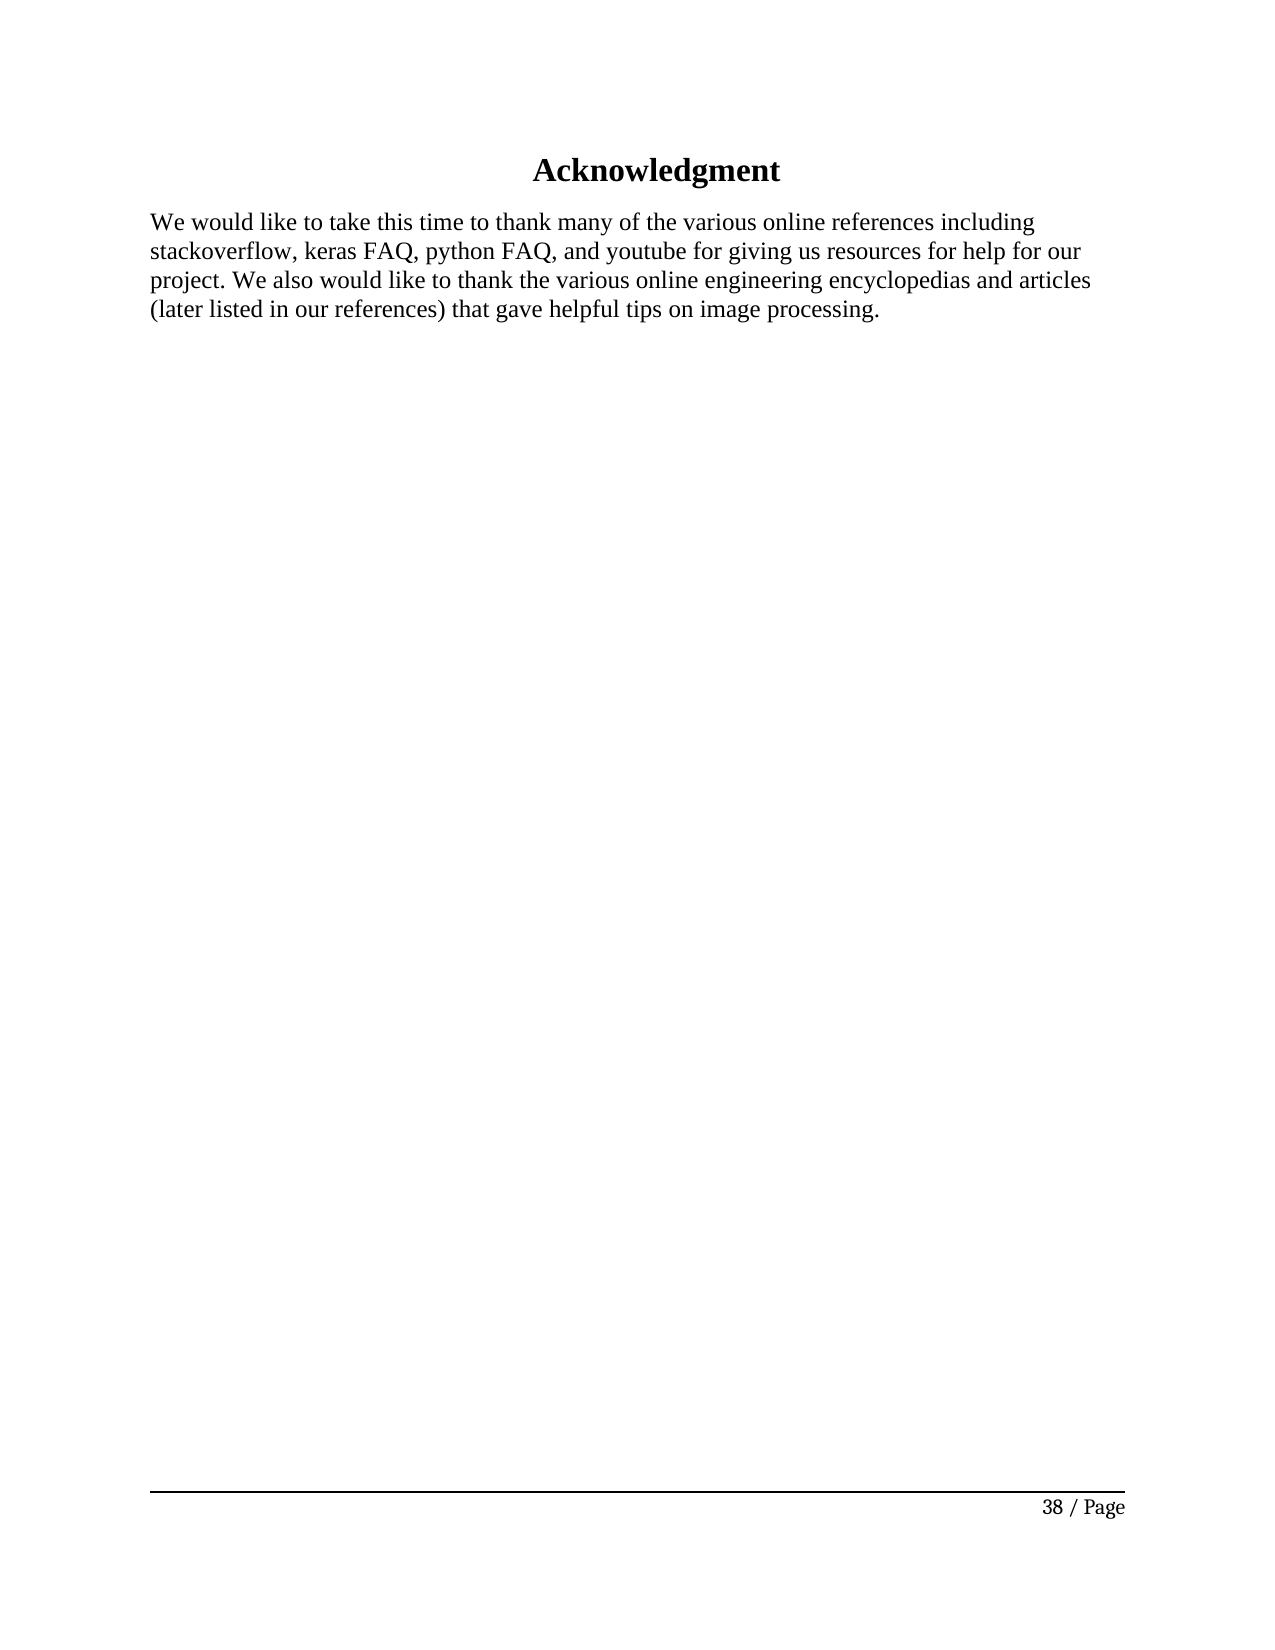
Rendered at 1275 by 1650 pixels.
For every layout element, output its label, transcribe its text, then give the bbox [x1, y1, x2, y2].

subtitle Acknowledgment [187, 150, 1125, 188]
text We would like to take this time to thank many of the various online references including stackoverflow, keras FAQ, python FAQ, and youtube for giving us resources for help for our project. We also would like to thank the various online engineering encyclopedias and articles (later listed in our references) that gave helpful tips on image processing. [150, 207, 1125, 322]
